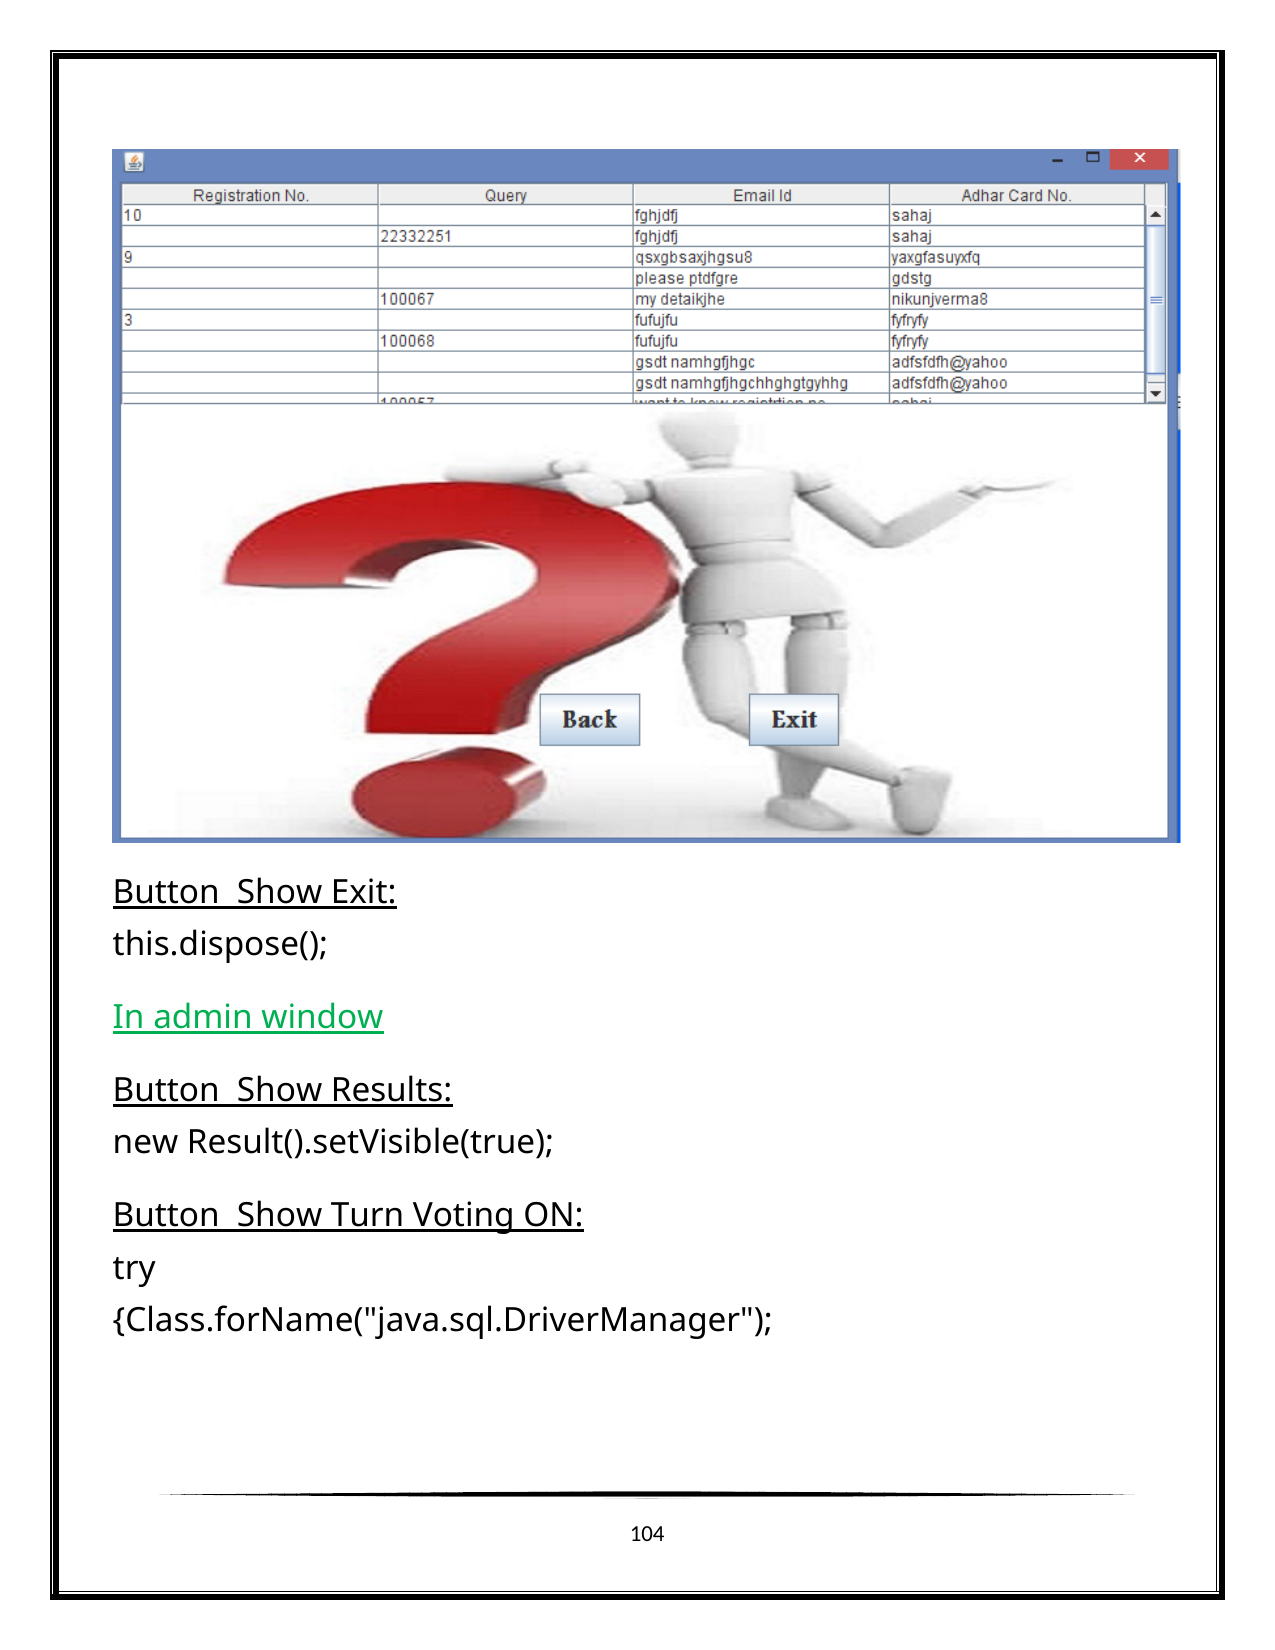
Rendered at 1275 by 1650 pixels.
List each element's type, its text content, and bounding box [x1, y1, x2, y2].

text new Result().setVisible(true); [112, 1118, 1181, 1164]
text In admin window [112, 993, 1181, 1038]
picture [159, 1490, 1135, 1499]
text Button Show Turn Voting ON: [112, 1191, 1181, 1237]
text {Class.forName("java.sql.DriverManager"); [112, 1296, 1181, 1341]
text Button Show Exit: [112, 868, 1181, 913]
text Button Show Results: [112, 1066, 1181, 1111]
text try [112, 1243, 1181, 1289]
picture [112, 149, 1182, 843]
text this.dispose(); [112, 920, 1181, 965]
